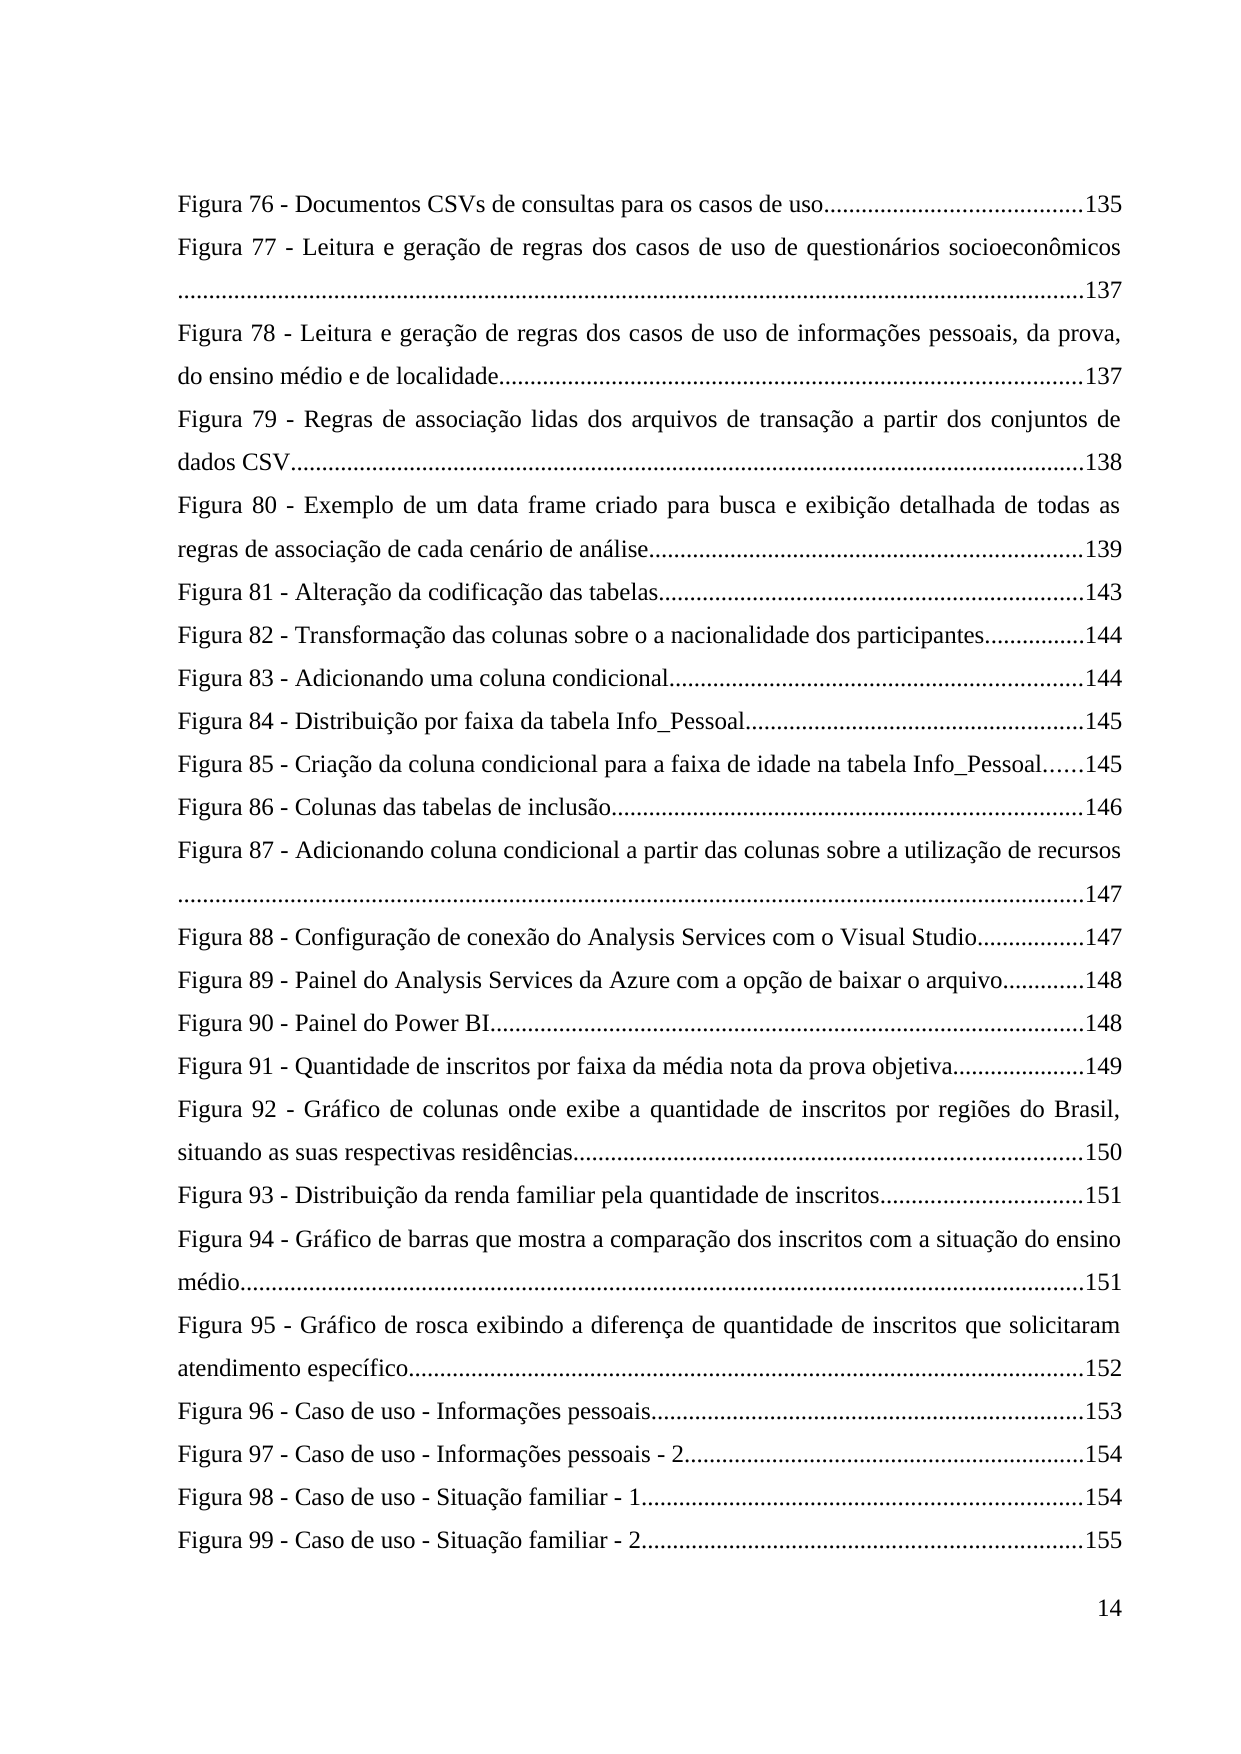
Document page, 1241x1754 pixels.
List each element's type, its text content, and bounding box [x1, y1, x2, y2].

text Figura 83 - Adicionando uma coluna condicional 144 [177, 663, 1122, 692]
text Figura 82 - Transformação das colunas sobre o a nacionalidade dos participantes. 144 [177, 620, 1122, 649]
text Figura 94 - Gráfico de barras que mostra a comparação dos inscritos com a situação do ensino médio 151 [177, 1224, 1122, 1296]
text Figura 76 - Documentos CSVs de consultas para os casos de uso 135 [177, 189, 1122, 217]
text Figura 92 - Gráfico de colunas onde exibe a quantidade de inscritos por regiões do Brasil, situando as suas respectivas residências 150 [177, 1094, 1122, 1166]
text Figura 85 - Criação da coluna condicional para a faixa de idade na tabela Info_Pessoal 145 [177, 749, 1122, 778]
text Figura 84 - Distribuição por faixa da tabela Info_Pessoal 145 [177, 706, 1122, 735]
text Figura 97 - Caso de uso - Informações pessoais - 2 154 [177, 1439, 1122, 1468]
text Figura 77 - Leitura e geração de regras dos casos de uso de questionários socioeconômicos 137 [177, 232, 1122, 304]
text Figura 87 - Adicionando coluna condicional a partir das colunas sobre a utilização de recursos 147 [177, 836, 1122, 907]
text Figura 81 - Alteração da codificação das tabelas 143 [177, 577, 1122, 606]
text Figura 80 - Exemplo de um data frame criado para busca e exibição detalhada de todas as regras de associação de cada cenário de análise 139 [177, 491, 1122, 562]
text Figura 96 - Caso de uso - Informações pessoais 153 [177, 1396, 1122, 1425]
text Figura 90 - Painel do Power BI 148 [177, 1008, 1122, 1037]
text Figura 86 - Colunas das tabelas de inclusão 146 [177, 792, 1122, 821]
text Figura 89 - Painel do Analysis Services da Azure com a opção de baixar o arquivo 148 [177, 965, 1122, 994]
text Figura 99 - Caso de uso - Situação familiar - 2 155 [177, 1526, 1122, 1554]
text Figura 98 - Caso de uso - Situação familiar - 1 154 [177, 1482, 1122, 1511]
text Figura 78 - Leitura e geração de regras dos casos de uso de informações pessoais, da prova, do ensino médio e de localidade 137 [177, 318, 1122, 390]
text Figura 88 - Configuração de conexão do Analysis Services com o Visual Studio 147 [177, 922, 1122, 951]
text Figura 91 - Quantidade de inscritos por faixa da média nota da prova objetiva 149 [177, 1051, 1122, 1080]
text Figura 79 - Regras de associação lidas dos arquivos de transação a partir dos conjuntos de dados CSV 138 [177, 404, 1122, 476]
text Figura 93 - Distribuição da renda familiar pela quantidade de inscritos 151 [177, 1181, 1122, 1209]
text Figura 95 - Gráfico de rosca exibindo a diferença de quantidade de inscritos que solicitaram atendimento específico 152 [177, 1310, 1122, 1382]
